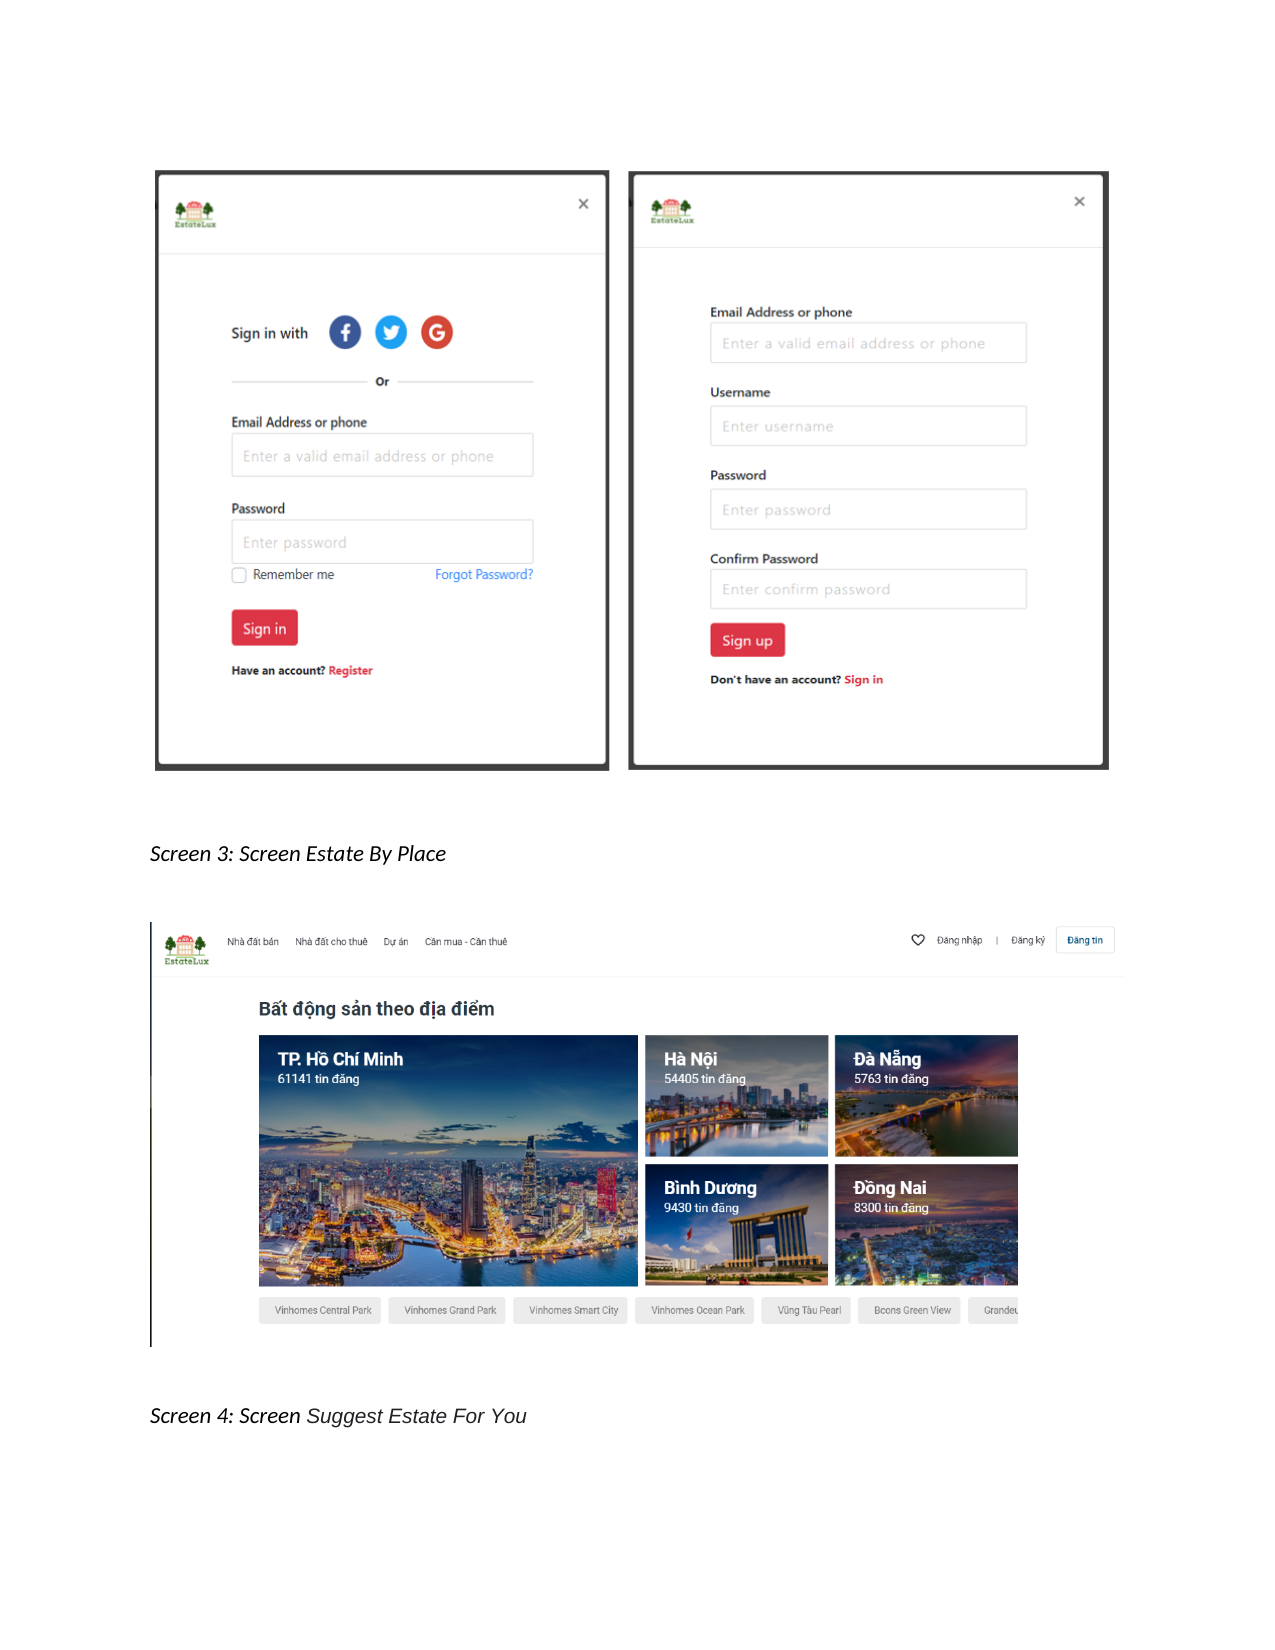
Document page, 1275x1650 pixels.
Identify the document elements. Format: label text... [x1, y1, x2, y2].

text Screen 4: Screen Suggest Estate For You [150, 1401, 1125, 1429]
text Screen 3: Screen Estate By Place [150, 839, 1125, 867]
picture [150, 922, 1125, 1347]
picture [150, 150, 1124, 784]
